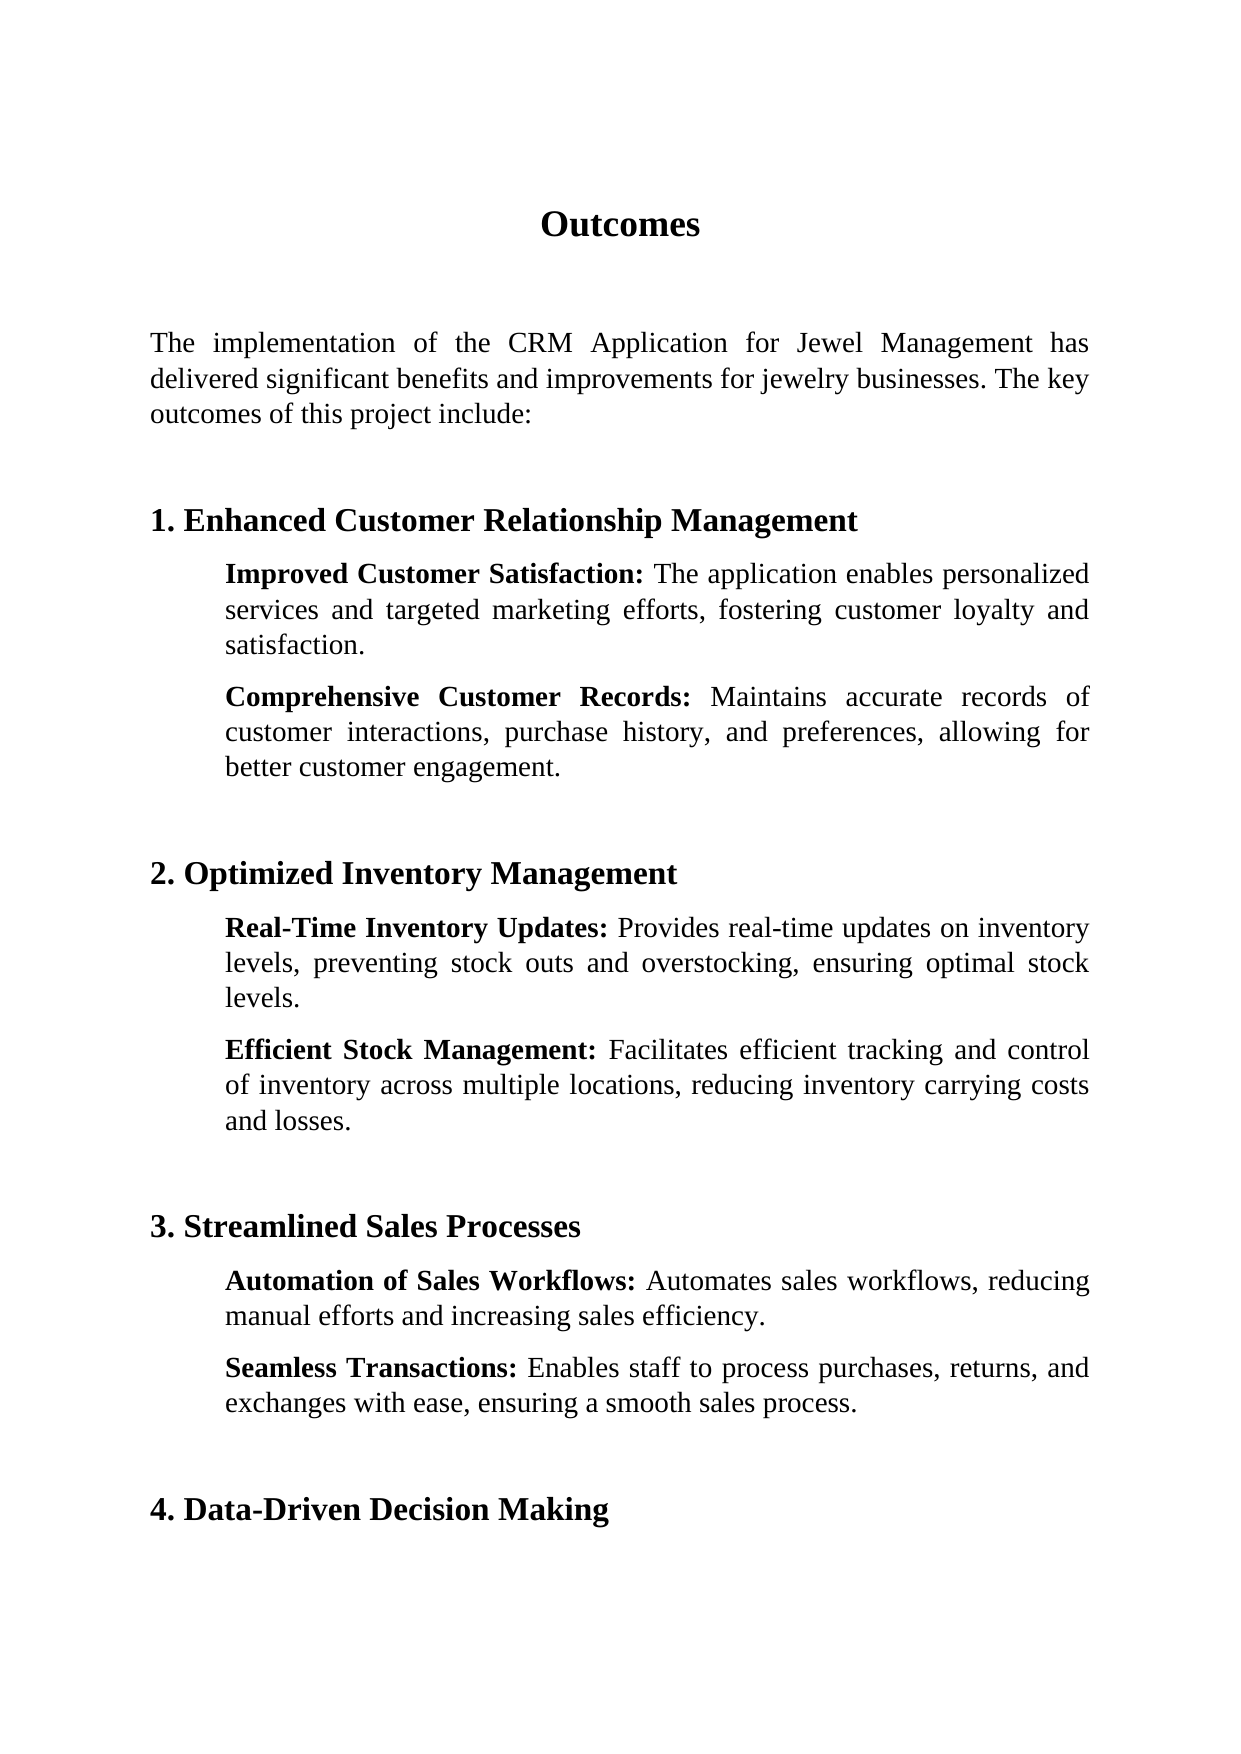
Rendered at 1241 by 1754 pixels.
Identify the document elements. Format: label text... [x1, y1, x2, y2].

text Automation of Sales Workflows: Automates sales workflows, reducing manual efforts and increasing sales efficiency. [225, 1263, 1090, 1332]
text 3. Streamlined Sales Processes [150, 1206, 1090, 1245]
text Efficient Stock Management: Facilitates efficient tracking and control of inventory across multiple locations, reducing inventory carrying costs and losses. [225, 1032, 1090, 1136]
text Outcomes [150, 202, 1090, 245]
text Improved Customer Satisfaction: The application enables personalized services and targeted marketing efforts, fostering customer loyalty and satisfaction. [225, 557, 1090, 661]
text The implementation of the CRM Application for Jewel Management has delivered significant benefits and improvements for jewelry businesses. The key outcomes of this project include: [150, 326, 1090, 429]
text Seamless Transactions: Enables staff to process purchases, returns, and exchanges with ease, ensuring a smooth sales process. [225, 1350, 1090, 1419]
text 1. Enhanced Customer Relationship Management [150, 500, 1090, 538]
text Comprehensive Customer Records: Maintains accurate records of customer interactions, purchase history, and preferences, allowing for better customer engagement. [225, 679, 1090, 783]
text 2. Optimized Inventory Management [150, 853, 1090, 891]
text 4. Data-Driven Decision Making [150, 1489, 1090, 1528]
text Real-Time Inventory Updates: Provides real-time updates on inventory levels, preventing stock outs and overstocking, ensuring optimal stock levels. [225, 910, 1090, 1014]
